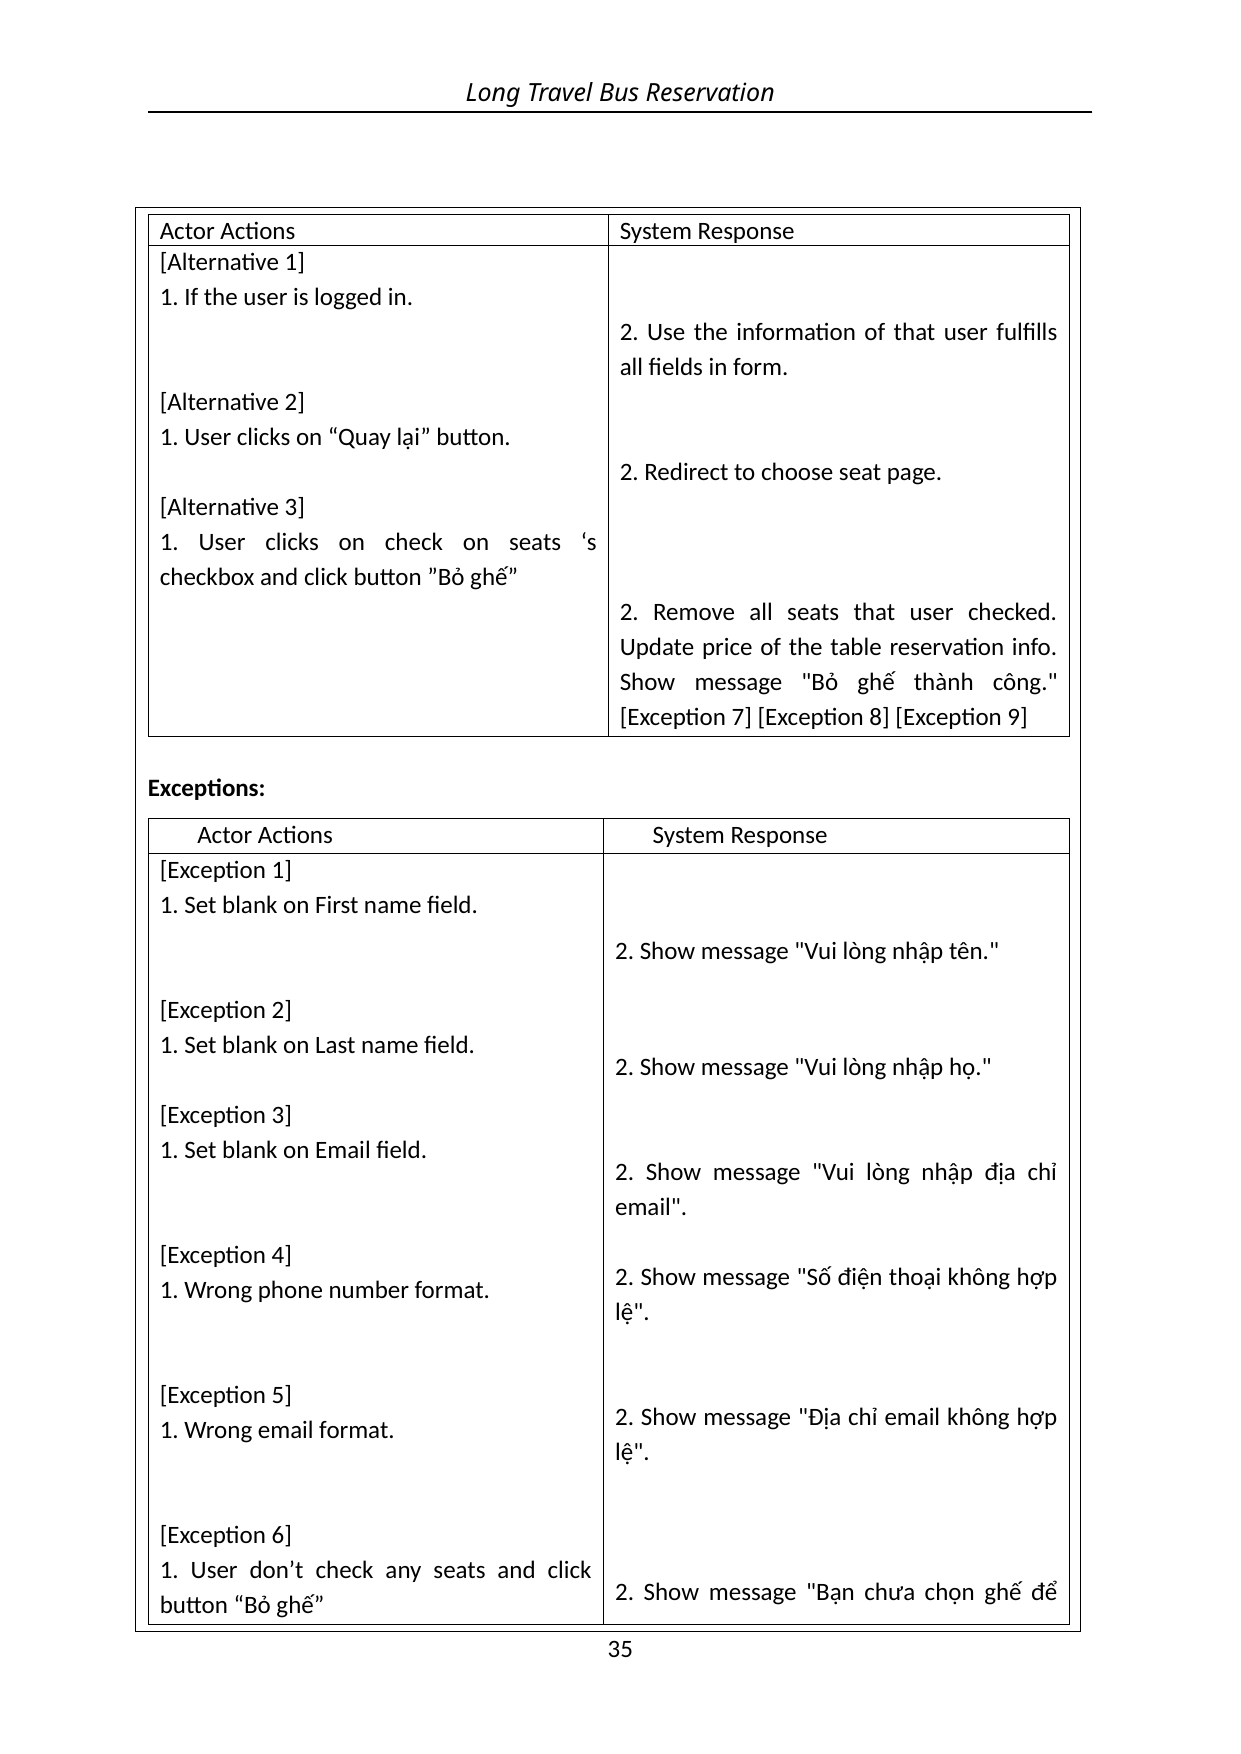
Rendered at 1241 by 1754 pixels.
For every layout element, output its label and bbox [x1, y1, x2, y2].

table_cell [136, 208, 1080, 1631]
